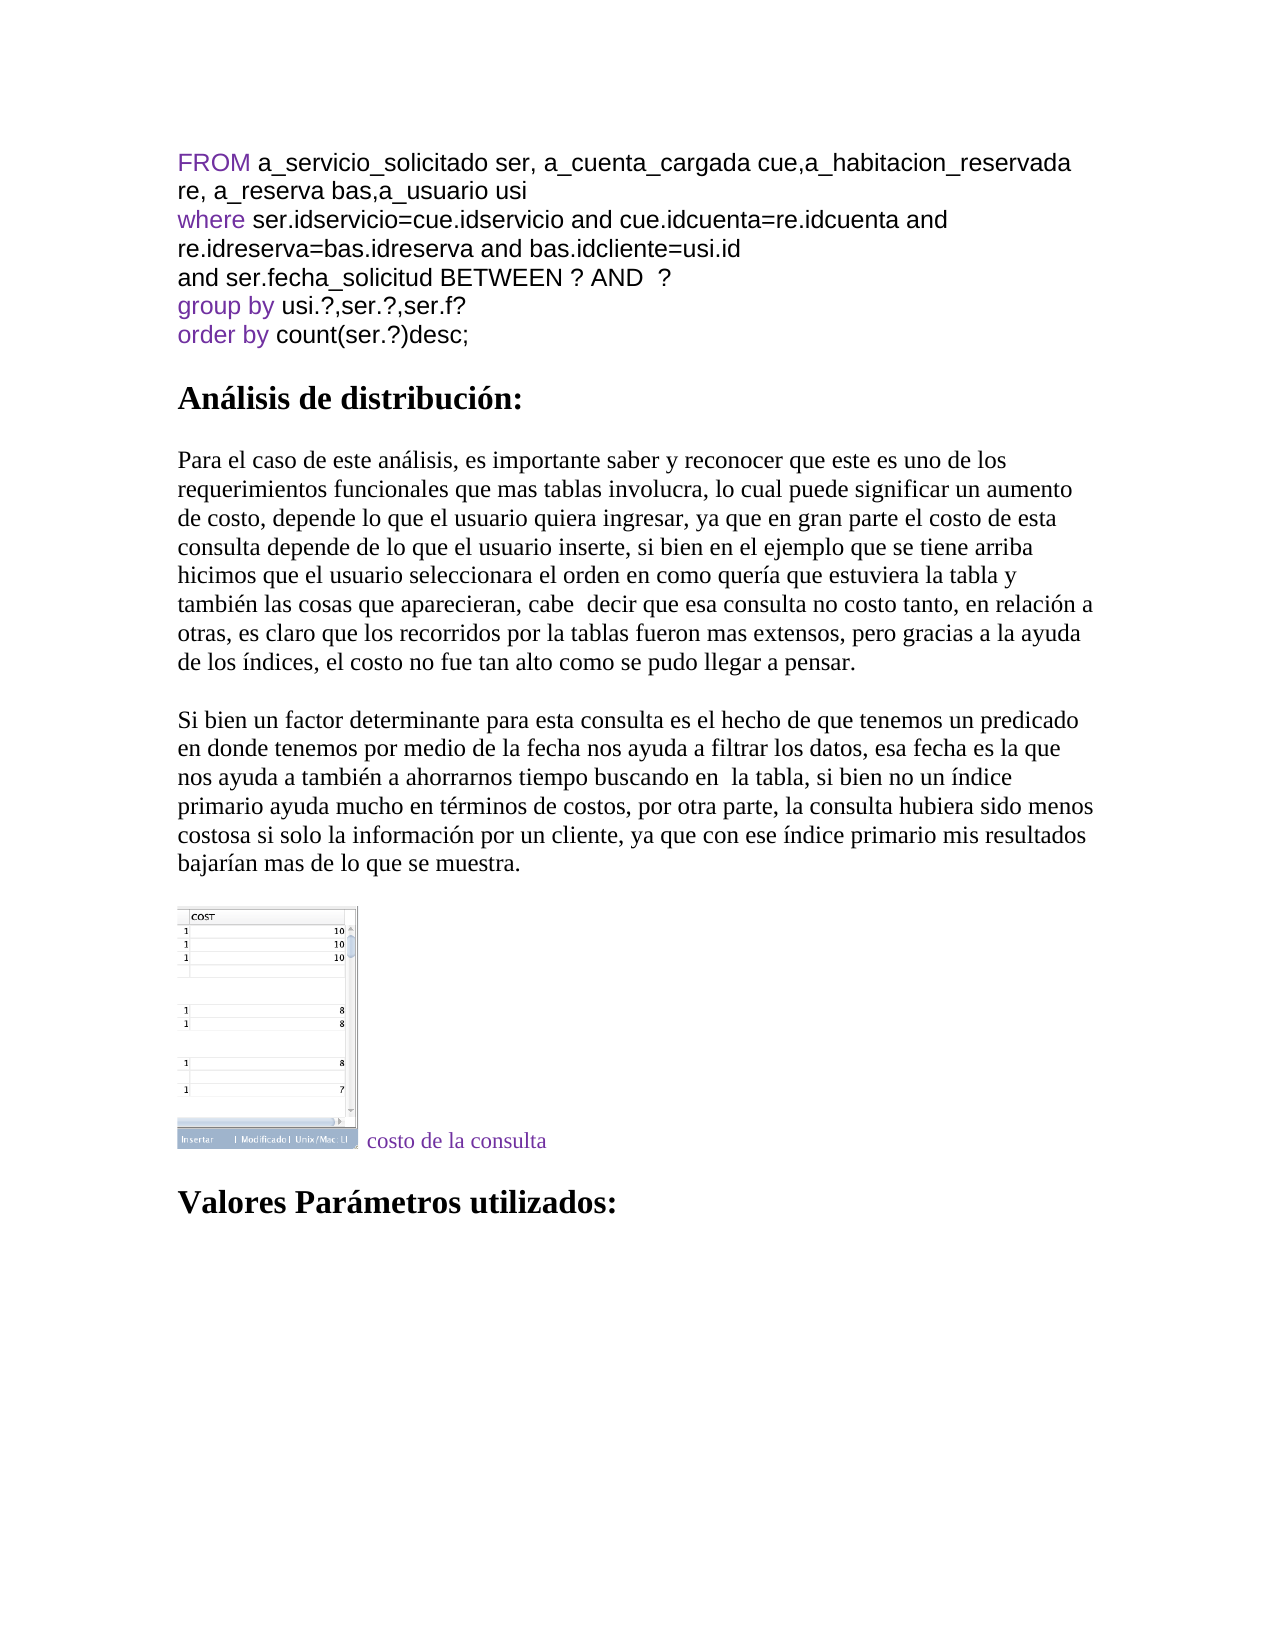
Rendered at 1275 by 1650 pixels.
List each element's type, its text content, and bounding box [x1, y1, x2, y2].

picture [177, 906, 359, 1149]
text Análisis de distribución: [177, 378, 1098, 416]
text and ser.fecha_solicitud BETWEEN ? AND ? [177, 263, 1098, 291]
text where ser.idservicio=cue.idservicio and cue.idcuenta=re.idcuenta and re.idreserva=bas.idreserva and bas.idcliente=usi.id [177, 205, 1098, 263]
text group by usi.?,ser.?,ser.f? [177, 291, 1098, 320]
text Valores Parámetros utilizados: [177, 1183, 1098, 1221]
text order by count(ser.?)desc; [177, 320, 1098, 349]
text Para el caso de este análisis, es importante saber y reconocer que este es uno de los requerimientos funcionales que mas tablas involucra, lo cual puede significar un aumento de costo, depende lo que el usuario quiera ingresar, ya que en gran parte el costo de esta consulta depende de lo que el usuario inserte, si bien en el ejemplo que se tiene arriba hicimos que el usuario seleccionara el orden en como quería que estuviera la tabla y también las cosas que aparecieran, cabe decir que esa consulta no costo tanto, en relación a otras, es claro que los recorridos por la tablas fueron mas extensos, pero gracias a la ayuda de los índices, el costo no fue tan alto como se pudo llegar a pensar. [177, 446, 1098, 676]
text FROM a_servicio_solicitado ser, a_cuenta_cargada cue,a_habitacion_reservada re, a_reserva bas,a_usuario usi [177, 148, 1098, 205]
text costo de la consulta [177, 906, 1098, 1153]
text Si bien un factor determinante para esta consulta es el hecho de que tenemos un predicado en donde tenemos por medio de la fecha nos ayuda a filtrar los datos, esa fecha es la que nos ayuda a también a ahorrarnos tiempo buscando en la tabla, si bien no un índice primario ayuda mucho en términos de costos, por otra parte, la consulta hubiera sido menos costosa si solo la información por un cliente, ya que con ese índice primario mis resultados bajarían mas de lo que se muestra. [177, 705, 1098, 877]
